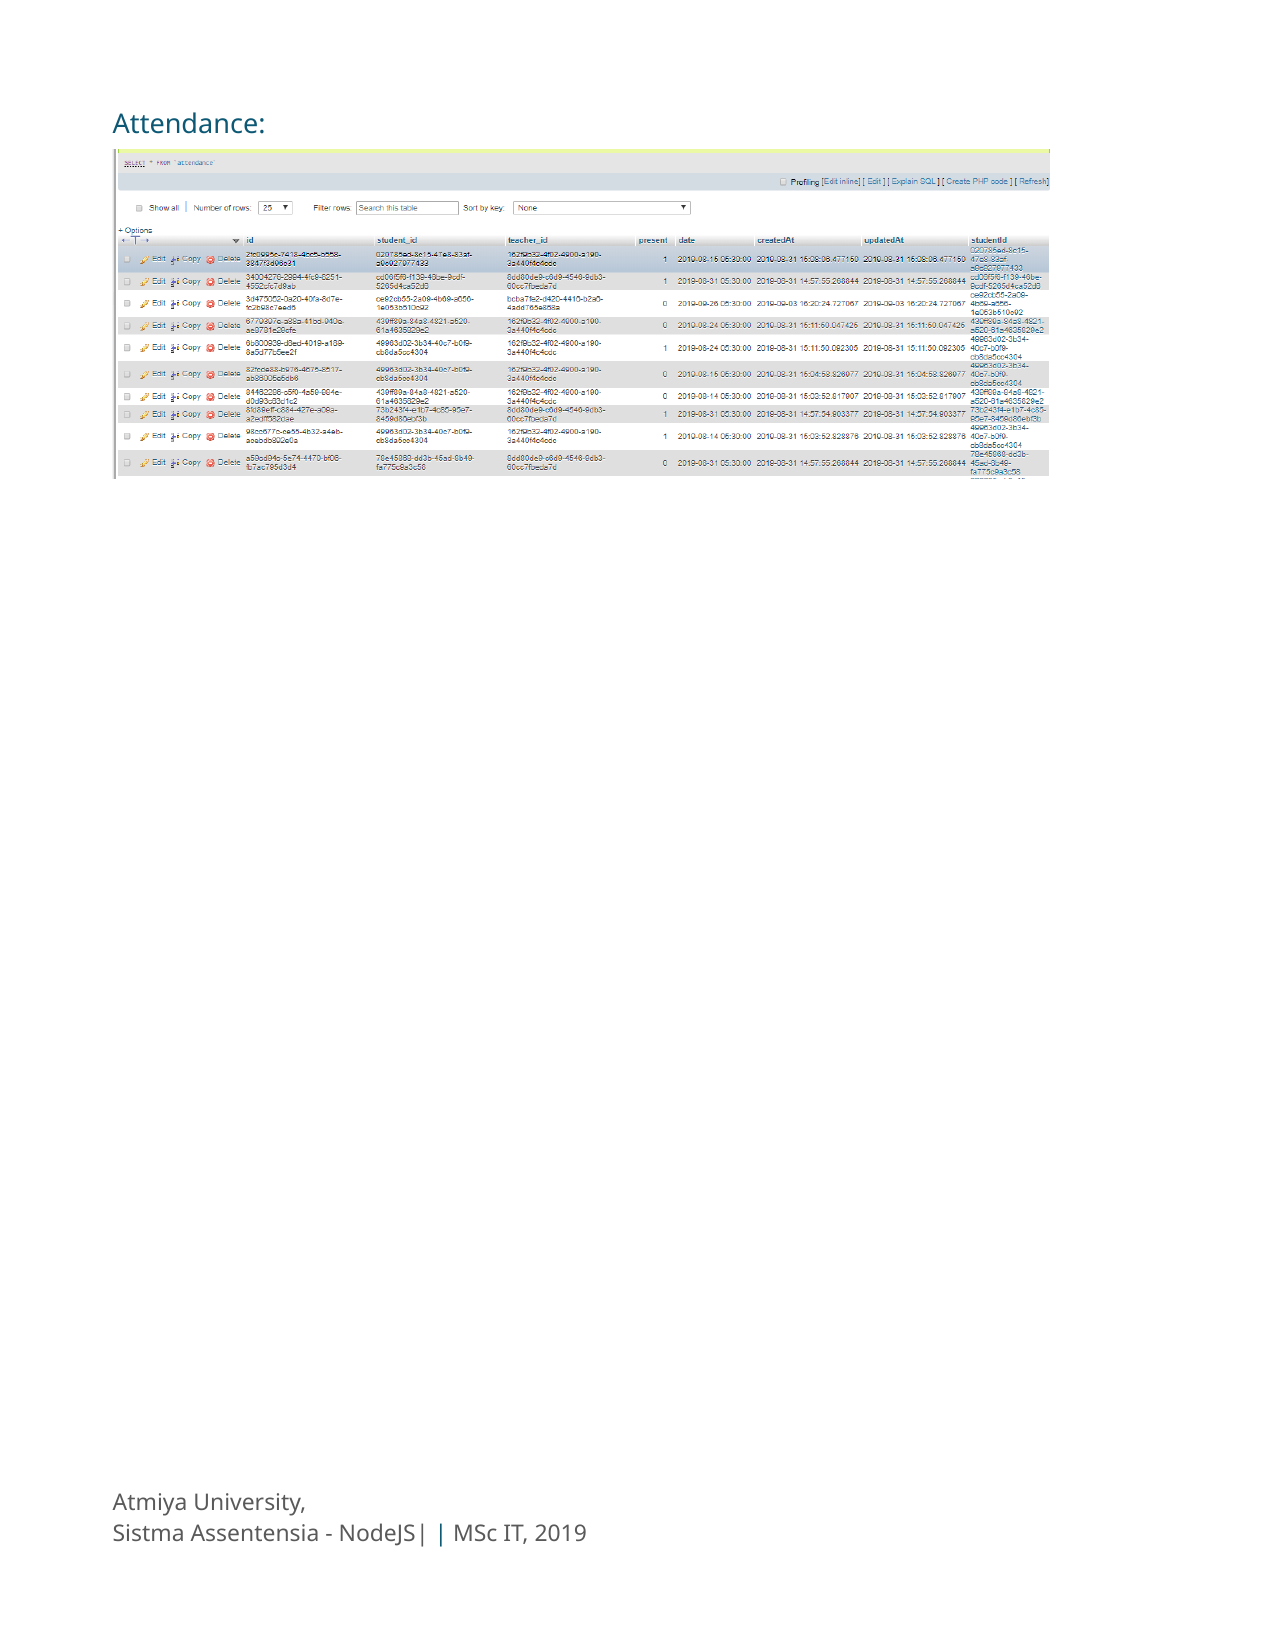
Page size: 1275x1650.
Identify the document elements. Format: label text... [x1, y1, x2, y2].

picture [112, 149, 1053, 479]
subtitle Attendance: [112, 105, 1080, 142]
